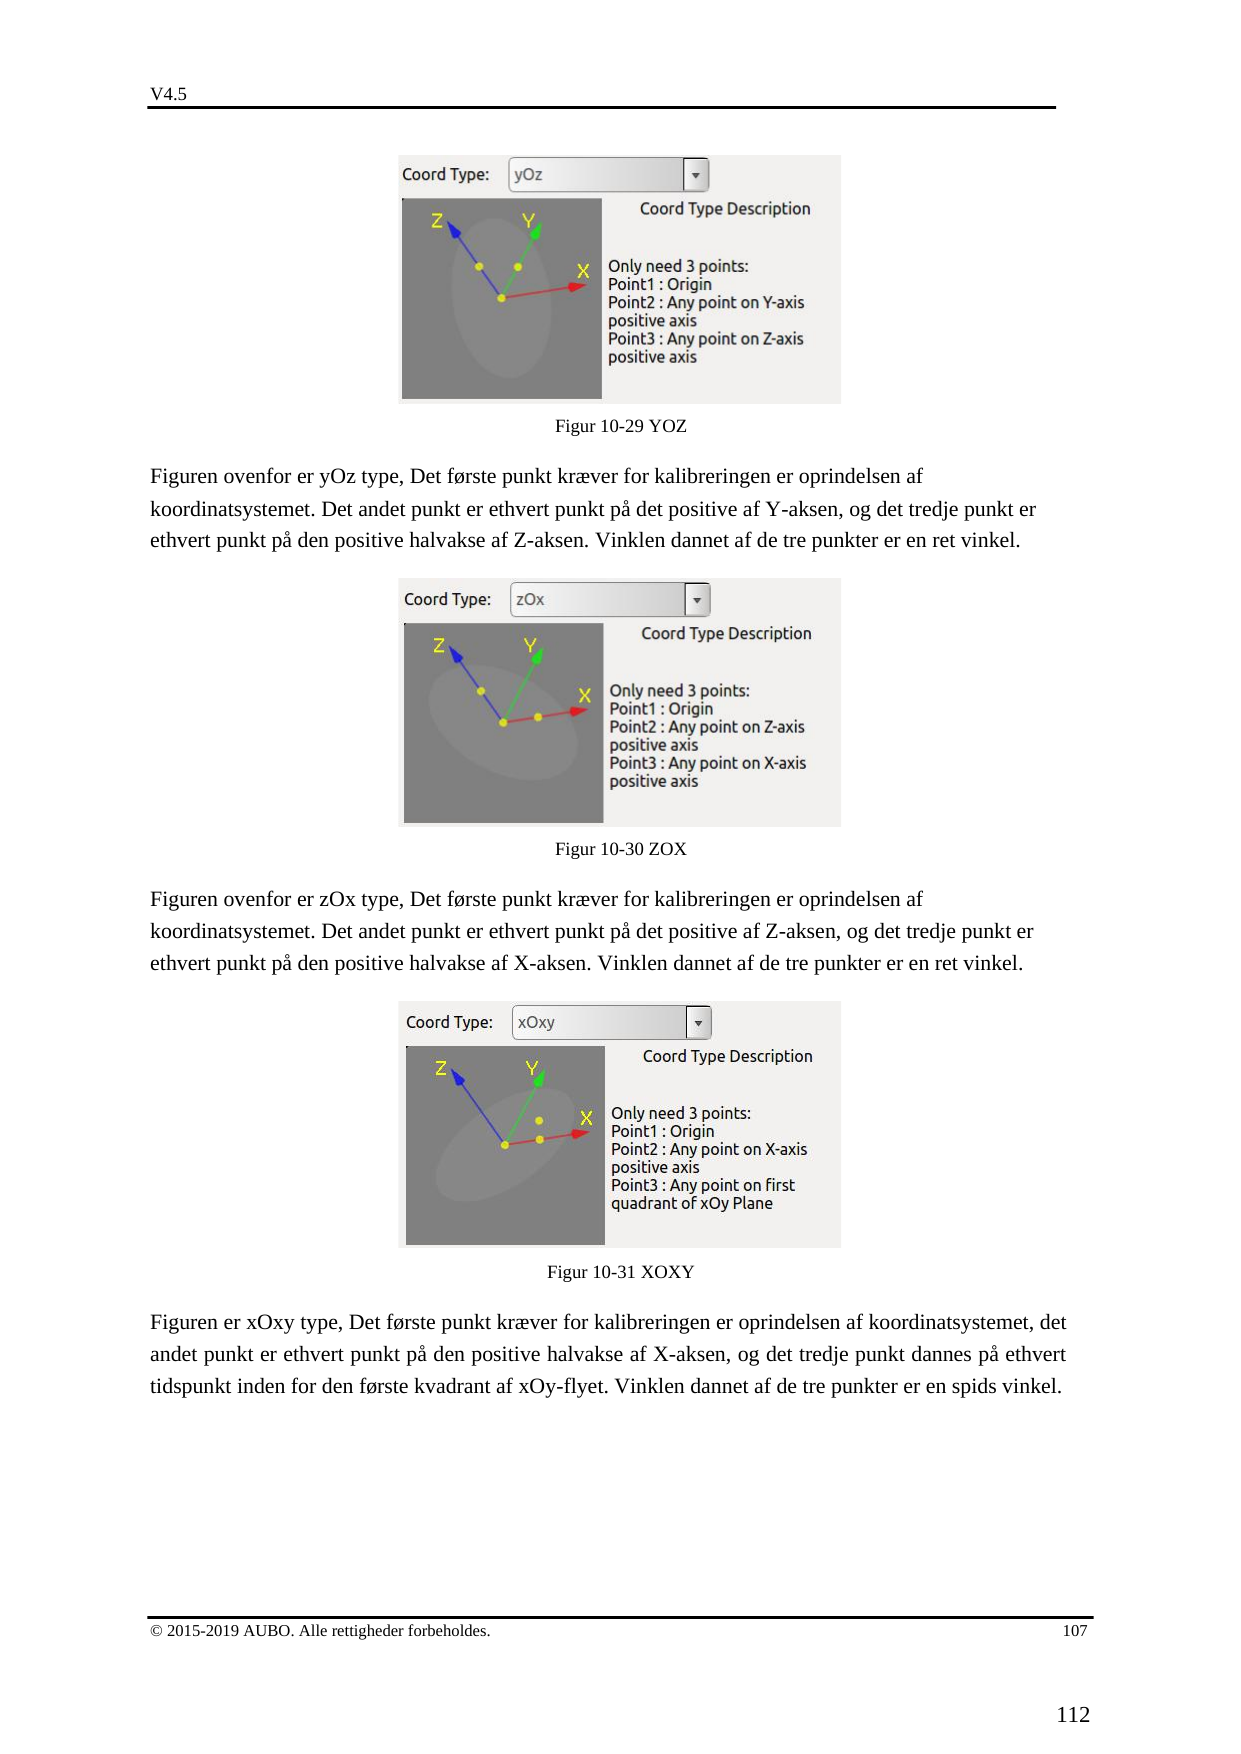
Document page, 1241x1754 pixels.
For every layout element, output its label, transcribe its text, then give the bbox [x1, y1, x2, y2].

picture [398, 1001, 842, 1248]
text Figur 10-29 YOZ [150, 415, 1092, 437]
picture [398, 578, 842, 827]
picture [398, 155, 842, 404]
text Figur 10-31 XOXY [150, 1261, 1092, 1282]
text Figuren ovenfor er yOz type, Det første punkt kræver for kalibreringen er oprindelsen af koordinatsystemet. Det andet punkt er ethvert punkt på det positive af Y-aksen, og det tredje punkt er ethvert punkt på den positive halvakse af Z-aksen. Vinklen dannet af de tre punkter er en ret vinkel. [150, 463, 1069, 553]
text © 2015-2019 AUBO. Alle rettigheder forbeholdes. 107 [150, 1621, 1090, 1640]
text Figur 10-30 ZOX [150, 838, 1092, 859]
text Figuren ovenfor er zOx type, Det første punkt kræver for kalibreringen er oprindelsen af koordinatsystemet. Det andet punkt er ethvert punkt på det positive af Z-aksen, og det tredje punkt er ethvert punkt på den positive halvakse af X-aksen. Vinklen dannet af de tre punkter er en ret vinkel. [150, 886, 1071, 975]
text V4.5 [150, 83, 1090, 104]
text Figuren er xOxy type, Det første punkt kræver for kalibreringen er oprindelsen af koordinatsystemet, det andet punkt er ethvert punkt på den positive halvakse af X-aksen, og det tredje punkt dannes på ethvert tidspunkt inden for den første kvadrant af xOy-flyet. Vinklen dannet af de tre punkter er en spids vinkel. [150, 1309, 1069, 1398]
